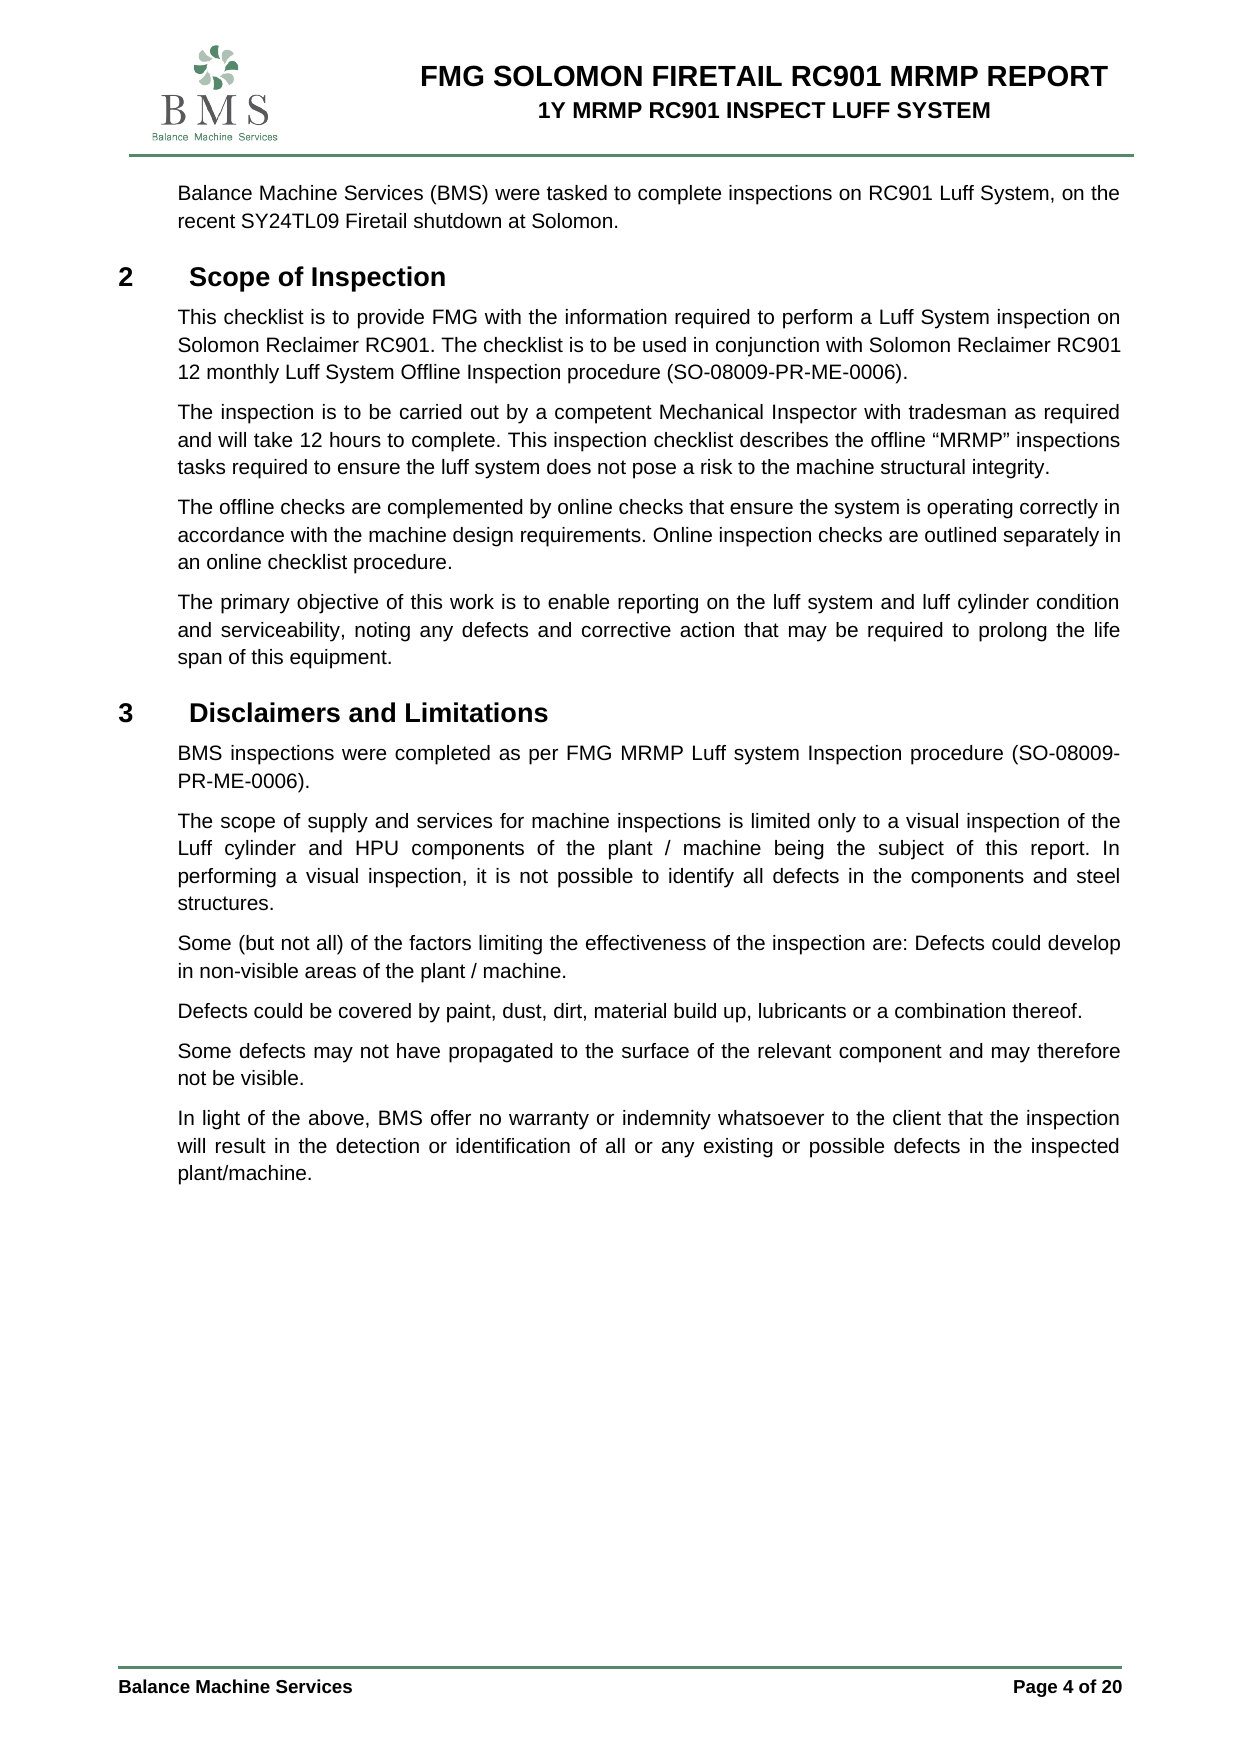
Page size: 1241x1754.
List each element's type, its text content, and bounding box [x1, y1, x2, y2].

subtitle Disclaimers and Limitations [118, 697, 1122, 729]
text Balance Machine Services (BMS) were tasked to complete inspections on RC901 Luff System, on the recent SY24TL09 Firetail shutdown at Solomon. [177, 181, 1122, 233]
text The primary objective of this work is to enable reporting on the luff system and luff cylinder condition and serviceability, noting any defects and corrective action that may be required to prolong the life span of this equipment. [177, 590, 1122, 669]
text Defects could be covered by paint, dust, dirt, material build up, lubricants or a combination thereof. [177, 999, 1122, 1023]
text The inspection is to be carried out by a competent Mechanical Inspector with tradesman as required and will take 12 hours to complete. This inspection checklist describes the offline “MRMP” inspections tasks required to ensure the luff system does not pose a risk to the machine structural integrity. [177, 400, 1122, 479]
picture [140, 35, 288, 155]
text Some (but not all) of the factors limiting the effectiveness of the inspection are: Defects could develop in non-visible areas of the plant / machine. [177, 931, 1122, 983]
text In light of the above, BMS offer no warranty or indemnity whatsoever to the client that the inspection will result in the detection or identification of all or any existing or possible defects in the inspected plant/machine. [177, 1106, 1122, 1185]
text This checklist is to provide FMG with the information required to perform a Luff System inspection on Solomon Reclaimer RC901. The checklist is to be used in conjunction with Solomon Reclaimer RC901 12 monthly Luff System Offline Inspection procedure (SO-08009-PR-ME-0006). [177, 305, 1122, 384]
text The offline checks are complemented by online checks that ensure the system is operating correctly in accordance with the machine design requirements. Online inspection checks are outlined separately in an online checklist procedure. [177, 495, 1122, 574]
subtitle Scope of Inspection [118, 261, 1122, 292]
text Some defects may not have propagated to the surface of the relevant component and may therefore not be visible. [177, 1039, 1122, 1090]
text BMS inspections were completed as per FMG MRMP Luff system Inspection procedure (SO-08009-PR-ME-0006). [177, 741, 1122, 793]
text The scope of supply and services for machine inspections is limited only to a visual inspection of the Luff cylinder and HPU components of the plant / machine being the subject of this report. In performing a visual inspection, it is not possible to identify all defects in the components and steel structures. [177, 809, 1122, 915]
